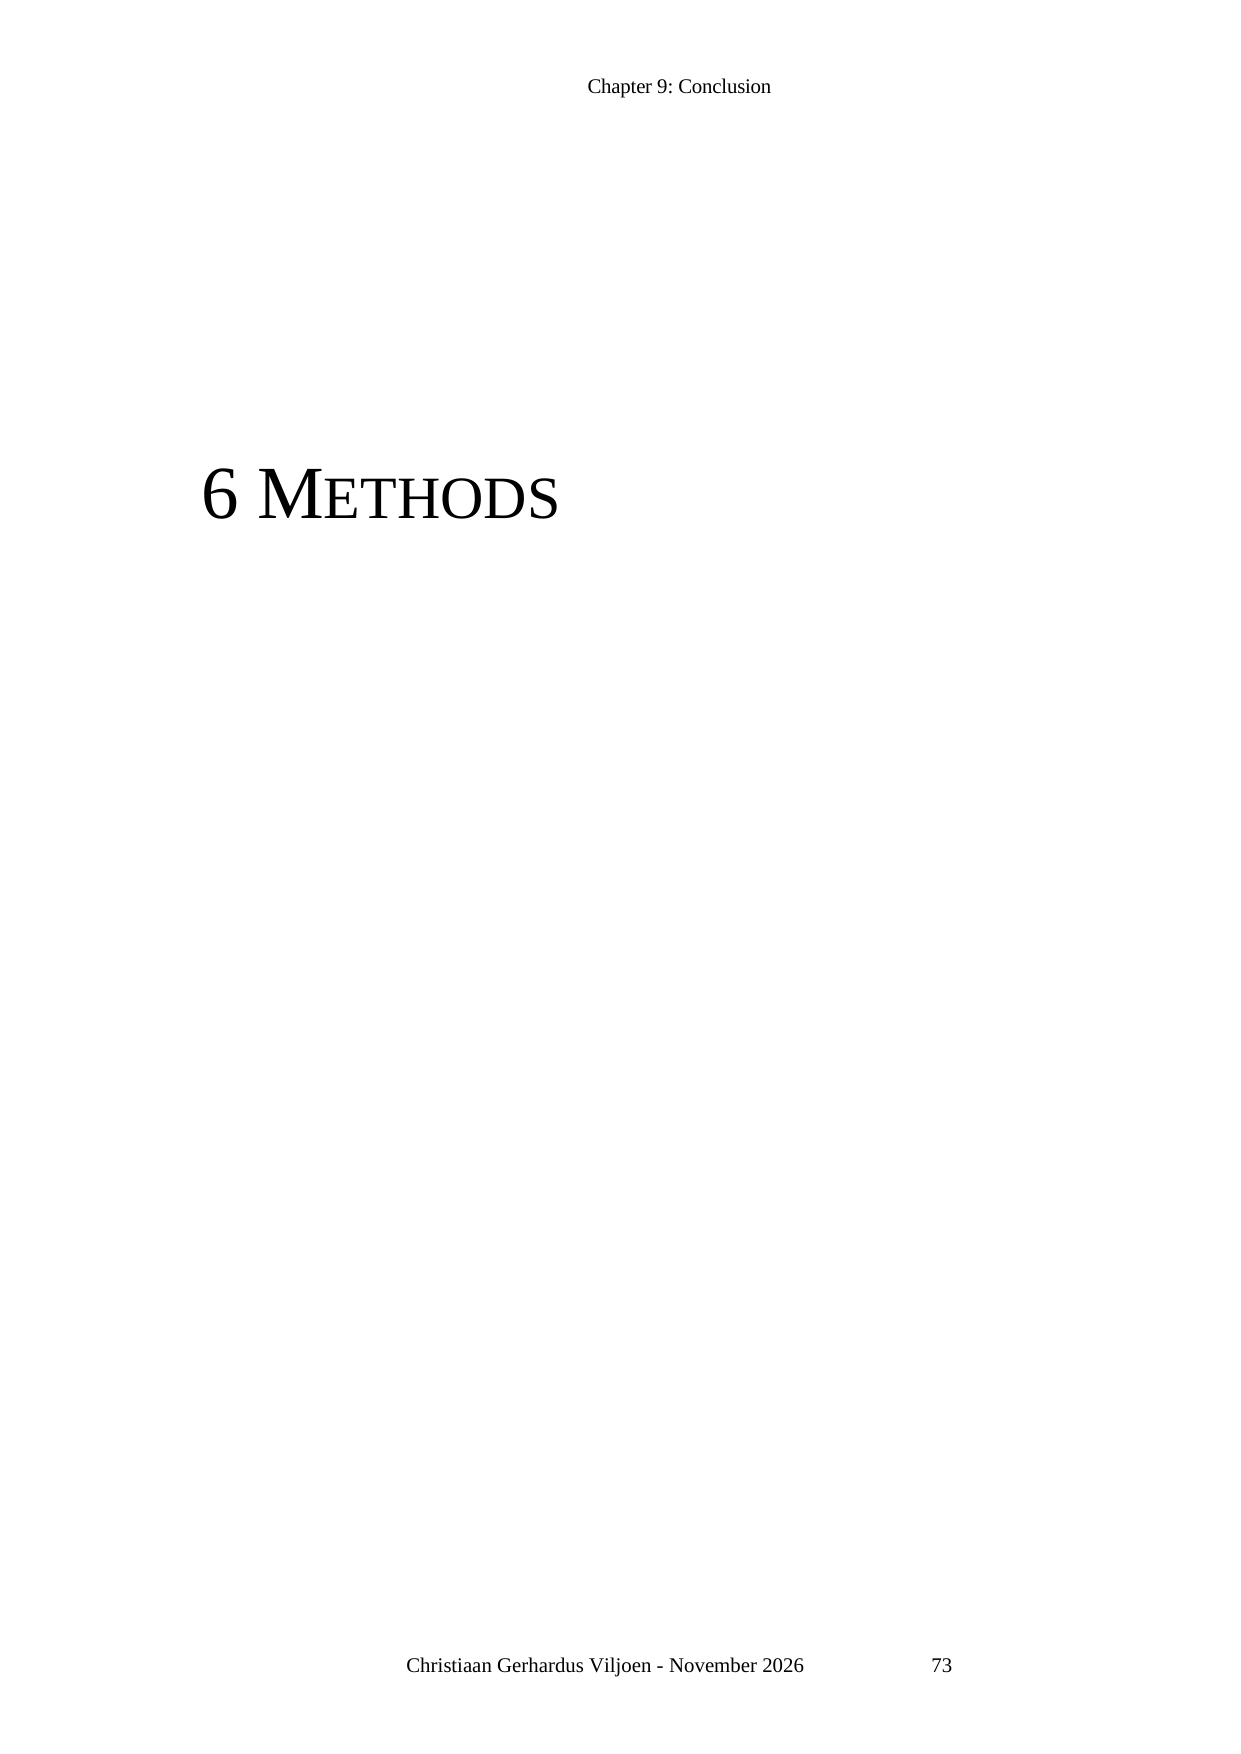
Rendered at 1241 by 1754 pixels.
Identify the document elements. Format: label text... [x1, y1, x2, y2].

subtitle Methods [201, 448, 1122, 534]
